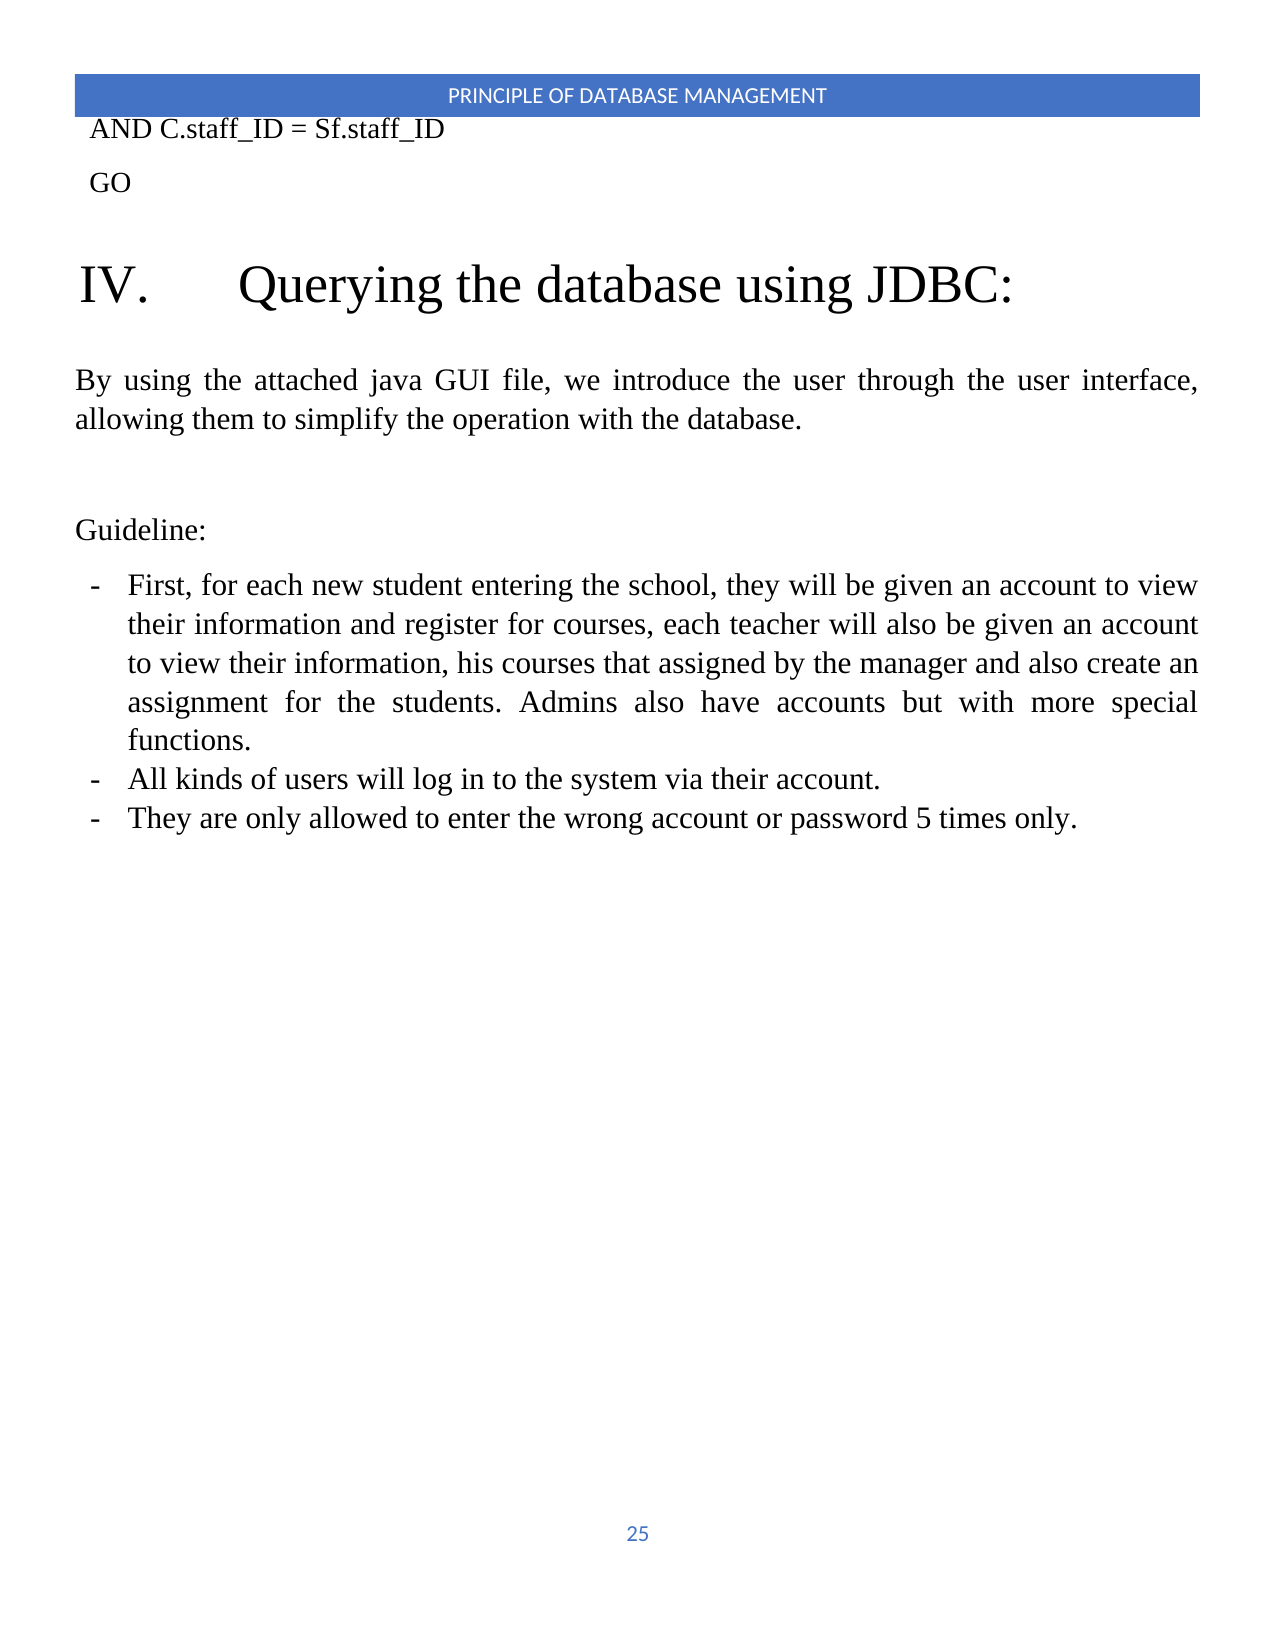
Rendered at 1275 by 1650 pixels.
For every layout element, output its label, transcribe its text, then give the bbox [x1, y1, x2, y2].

text By using the attached java GUI file, we introduce the user through the user interface, allowing them to simplify the operation with the database. [75, 362, 1200, 436]
text Guideline: [75, 511, 1200, 547]
list They are only allowed to enter the wrong account or password 5 times only. [90, 799, 1200, 835]
text GO [89, 172, 1200, 197]
text AND C.staff_ID = Sf.staff_ID [89, 117, 1200, 143]
list Querying the database using JDBC: [89, 252, 1200, 314]
list First, for each new student entering the school, they will be given an account to view their information and register for courses, each teacher will also be given an account to view their information, his courses that assigned by the manager and also create an assignment for the students. Admins also have accounts but with more special functions. [90, 567, 1200, 757]
list All kinds of users will log in to the system via their account. [90, 760, 1200, 796]
